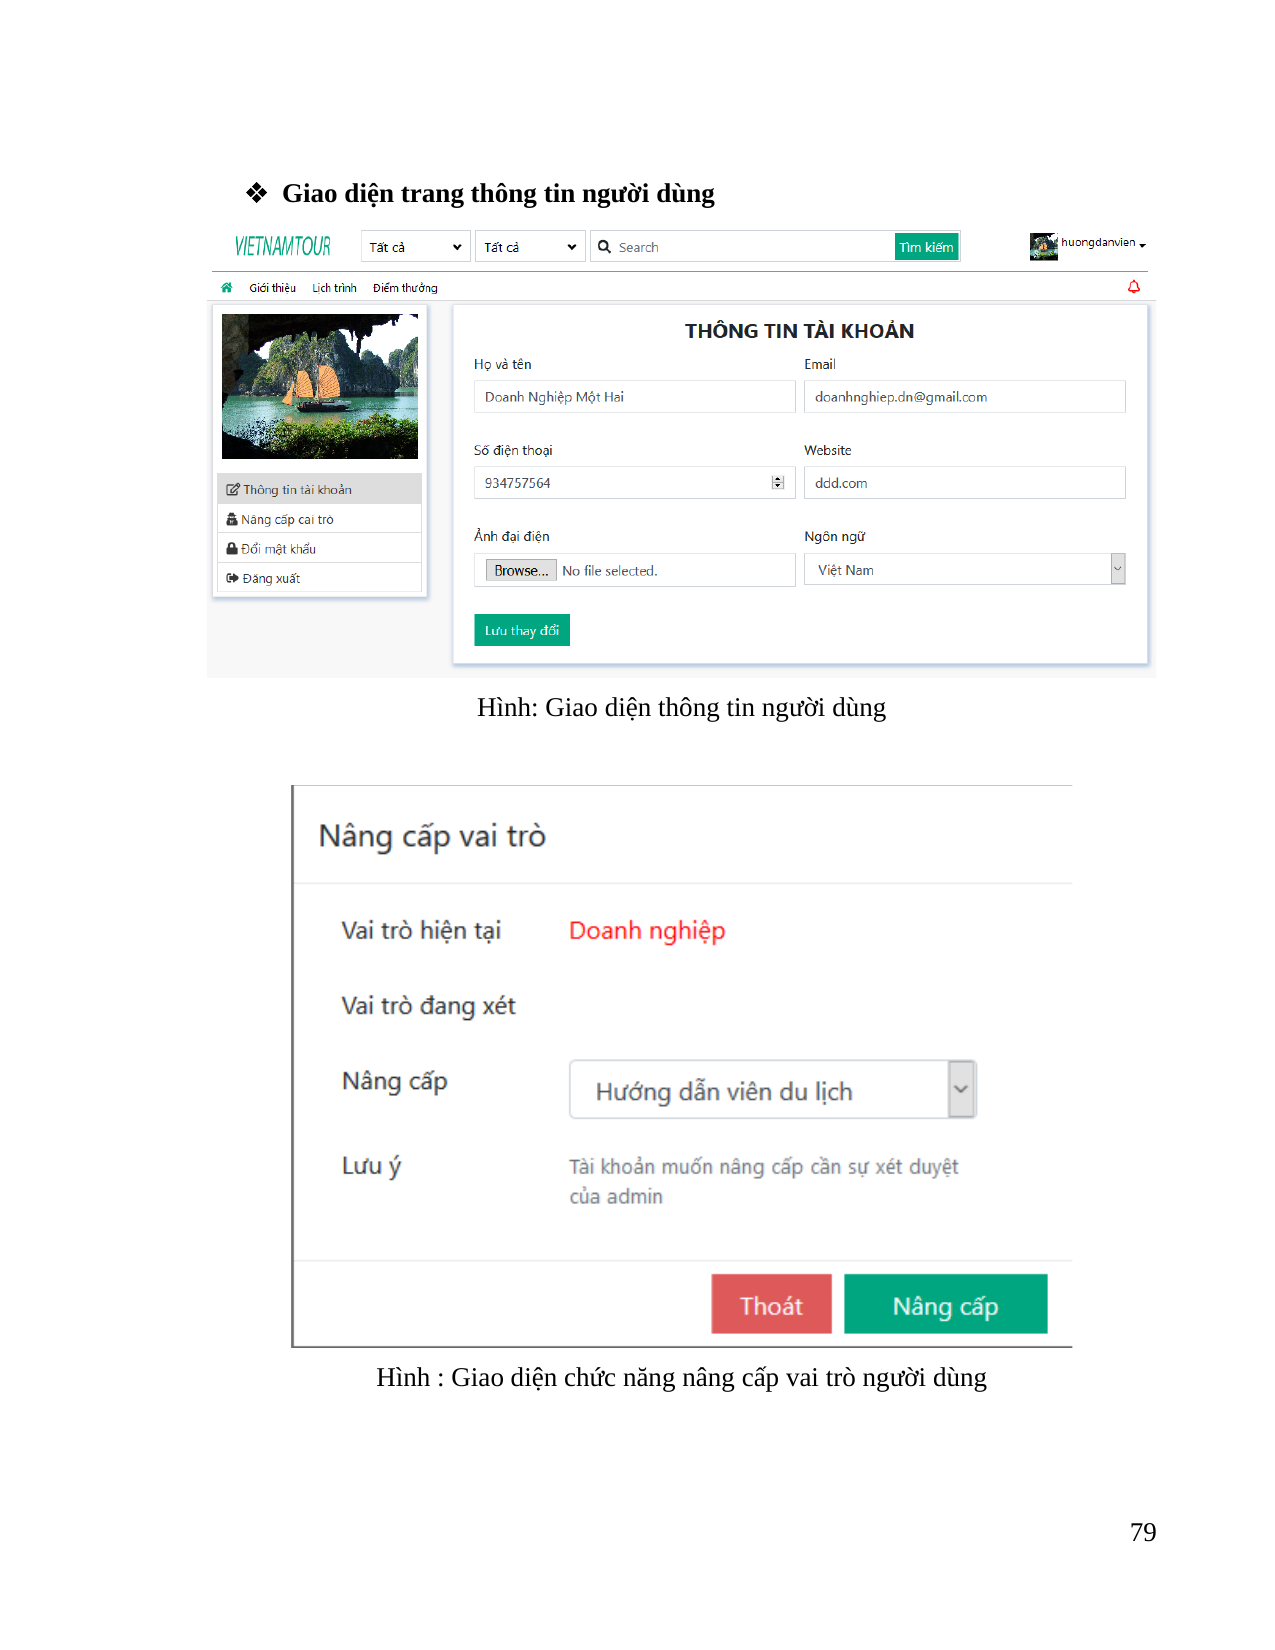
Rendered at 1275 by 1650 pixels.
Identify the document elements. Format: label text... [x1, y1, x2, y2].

picture [291, 785, 1073, 1348]
list Giao diện trang thông tin người dùng [244, 177, 1156, 208]
subtitle Hình: Giao diện thông tin người dùng [207, 692, 1156, 723]
picture [206, 223, 1157, 678]
subtitle Hình : Giao diện chức năng nâng cấp vai trò người dùng [207, 1361, 1156, 1392]
